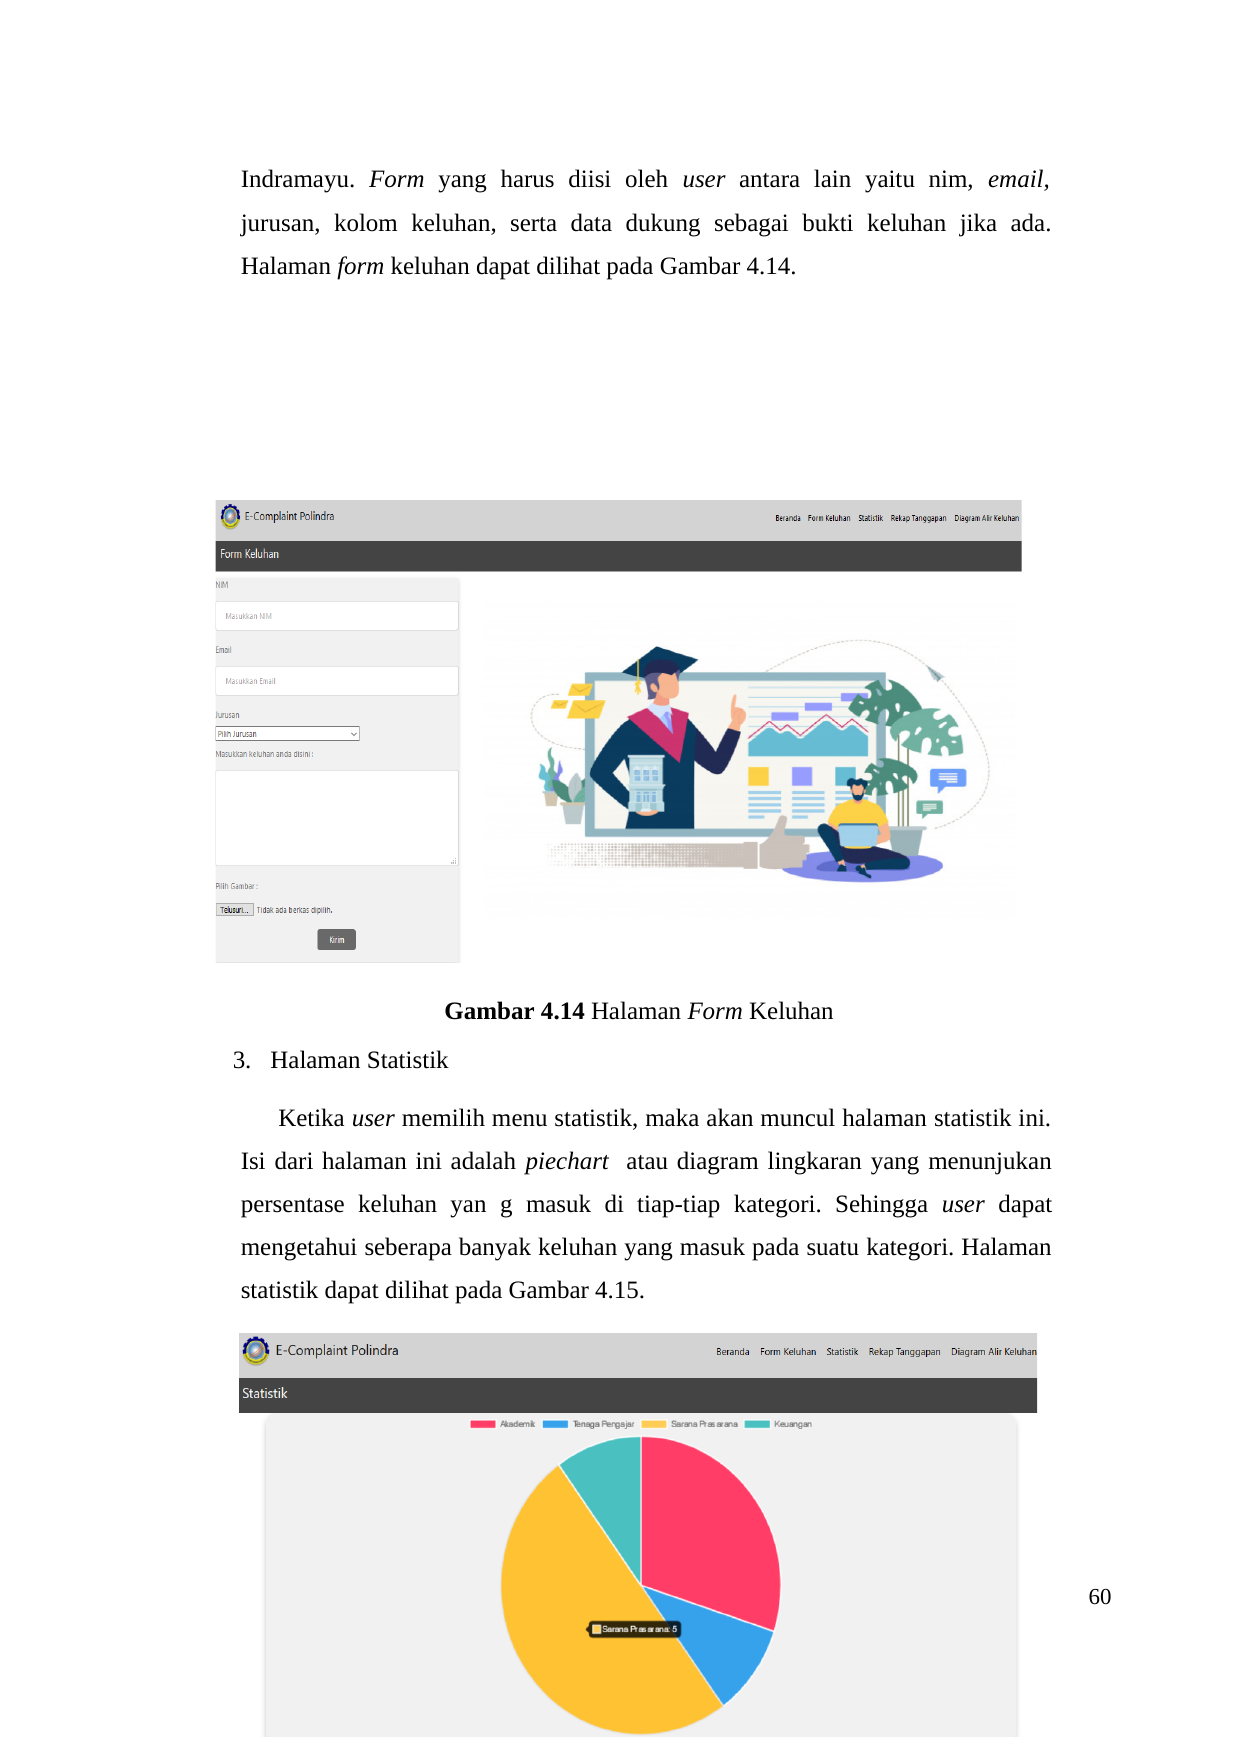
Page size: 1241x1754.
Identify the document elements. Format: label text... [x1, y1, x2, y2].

text Gambar 4.14 Halaman Form Keluhan [167, 996, 1111, 1024]
picture [215, 500, 1022, 963]
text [241, 164, 1052, 279]
text Ketika user memilih menu statistik, maka akan muncul halaman statistik ini. Isi dari halaman ini adalah piechart atau diagram lingkaran yang menunjukan persentase keluhan yan g masuk di tiap-tiap kategori. Sehingga user dapat mengetahui seberapa banyak keluhan yang masuk pada suatu kategori. Halaman statistik dapat dilihat pada Gambar 4.15. [241, 1103, 1052, 1304]
list Halaman Statistik [233, 1045, 1063, 1074]
picture [239, 1333, 1038, 1737]
